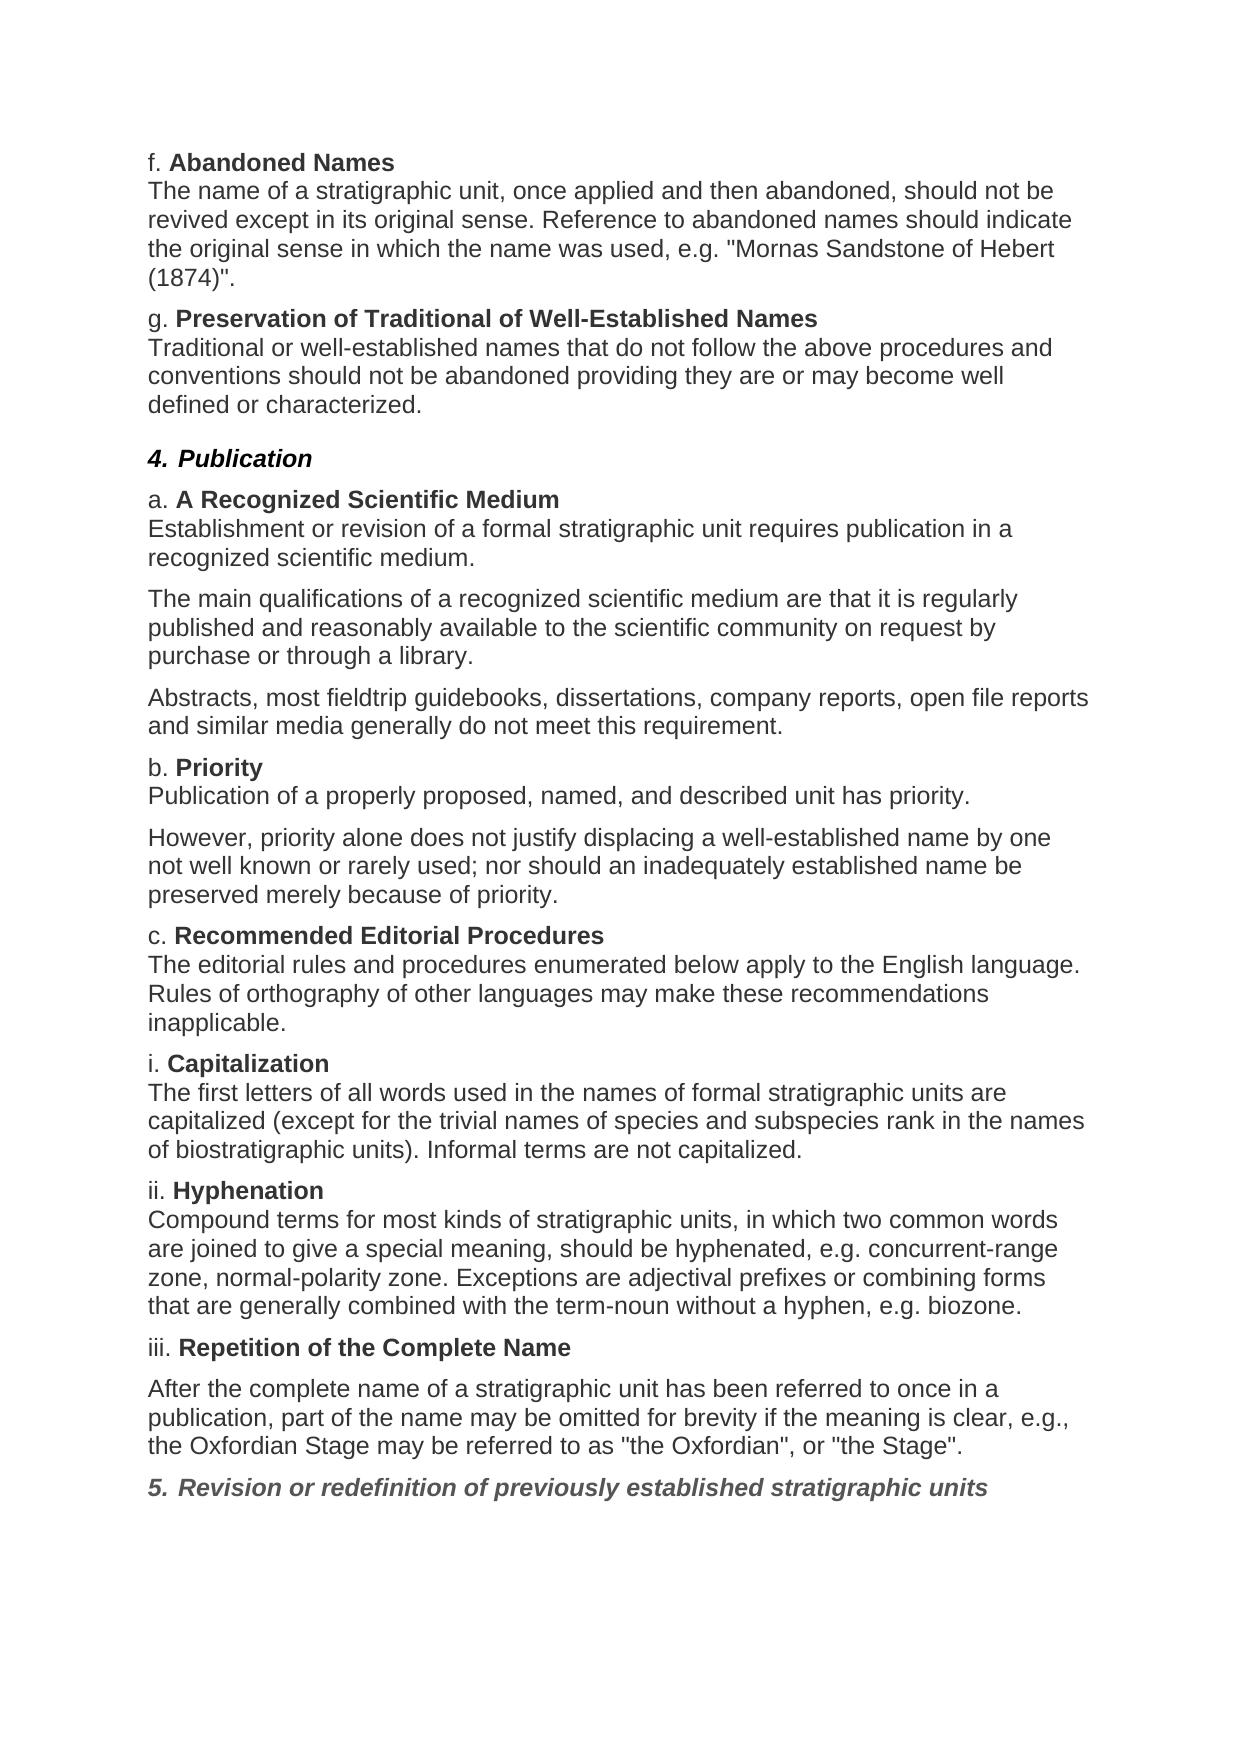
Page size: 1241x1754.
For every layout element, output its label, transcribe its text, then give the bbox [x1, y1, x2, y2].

text f. Abandoned Names The name of a stratigraphic unit, once applied and then abandoned, should not be revived except in its original sense. Reference to abandoned names should indicate the original sense in which the name was used, e.g. "Mornas Sandstone of Hebert (1874)". [148, 148, 1093, 291]
text After the complete name of a stratigraphic unit has been referred to once in a publication, part of the name may be omitted for brevity if the meaning is clear, e.g., the Oxfordian Stage may be referred to as "the Oxfordian", or "the Stage". [148, 1374, 1093, 1460]
text ii. Hyphenation Compound terms for most kinds of stratigraphic units, in which two common words are joined to give a special meaning, should be hyphenated, e.g. concurrent-range zone, normal-polarity zone. Exceptions are adjectival prefixes or combining forms that are generally combined with the term-noun without a hyphen, e.g. biozone. [148, 1176, 1093, 1320]
text 5. Revision or redefinition of previously established stratigraphic units [148, 1473, 1093, 1501]
text Abstracts, most fieldtrip guidebooks, dissertations, company reports, open file reports and similar media generally do not meet this requirement. [148, 683, 1093, 740]
text c. Recommended Editorial Procedures The editorial rules and procedures enumerated below apply to the English language. Rules of orthography of other languages may make these recommendations inapplicable. [148, 921, 1093, 1036]
text g. Preservation of Traditional of Well-Established Names Traditional or well-established names that do not follow the above procedures and conventions should not be abandoned providing they are or may become well defined or characterized. [148, 304, 1093, 419]
subtitle 4. Publication [148, 444, 1093, 473]
text The main qualifications of a recognized scientific medium are that it is regularly published and reasonably available to the scientific community on request by purchase or through a library. [148, 584, 1093, 670]
text However, priority alone does not justify displacing a well-established name by one not well known or rarely used; nor should an inadequately established name be preserved merely because of priority. [148, 823, 1093, 909]
text iii. Repetition of the Complete Name [148, 1333, 1093, 1361]
text i. Capitalization The first letters of all words used in the names of formal stratigraphic units are capitalized (except for the trivial names of species and subspecies rank in the names of biostratigraphic units). Informal terms are not capitalized. [148, 1049, 1093, 1164]
text b. Priority Publication of a properly proposed, named, and described unit has priority. [148, 753, 1093, 810]
text a. A Recognized Scientific Medium Establishment or revision of a formal stratigraphic unit requires publication in a recognized scientific medium. [148, 485, 1093, 571]
